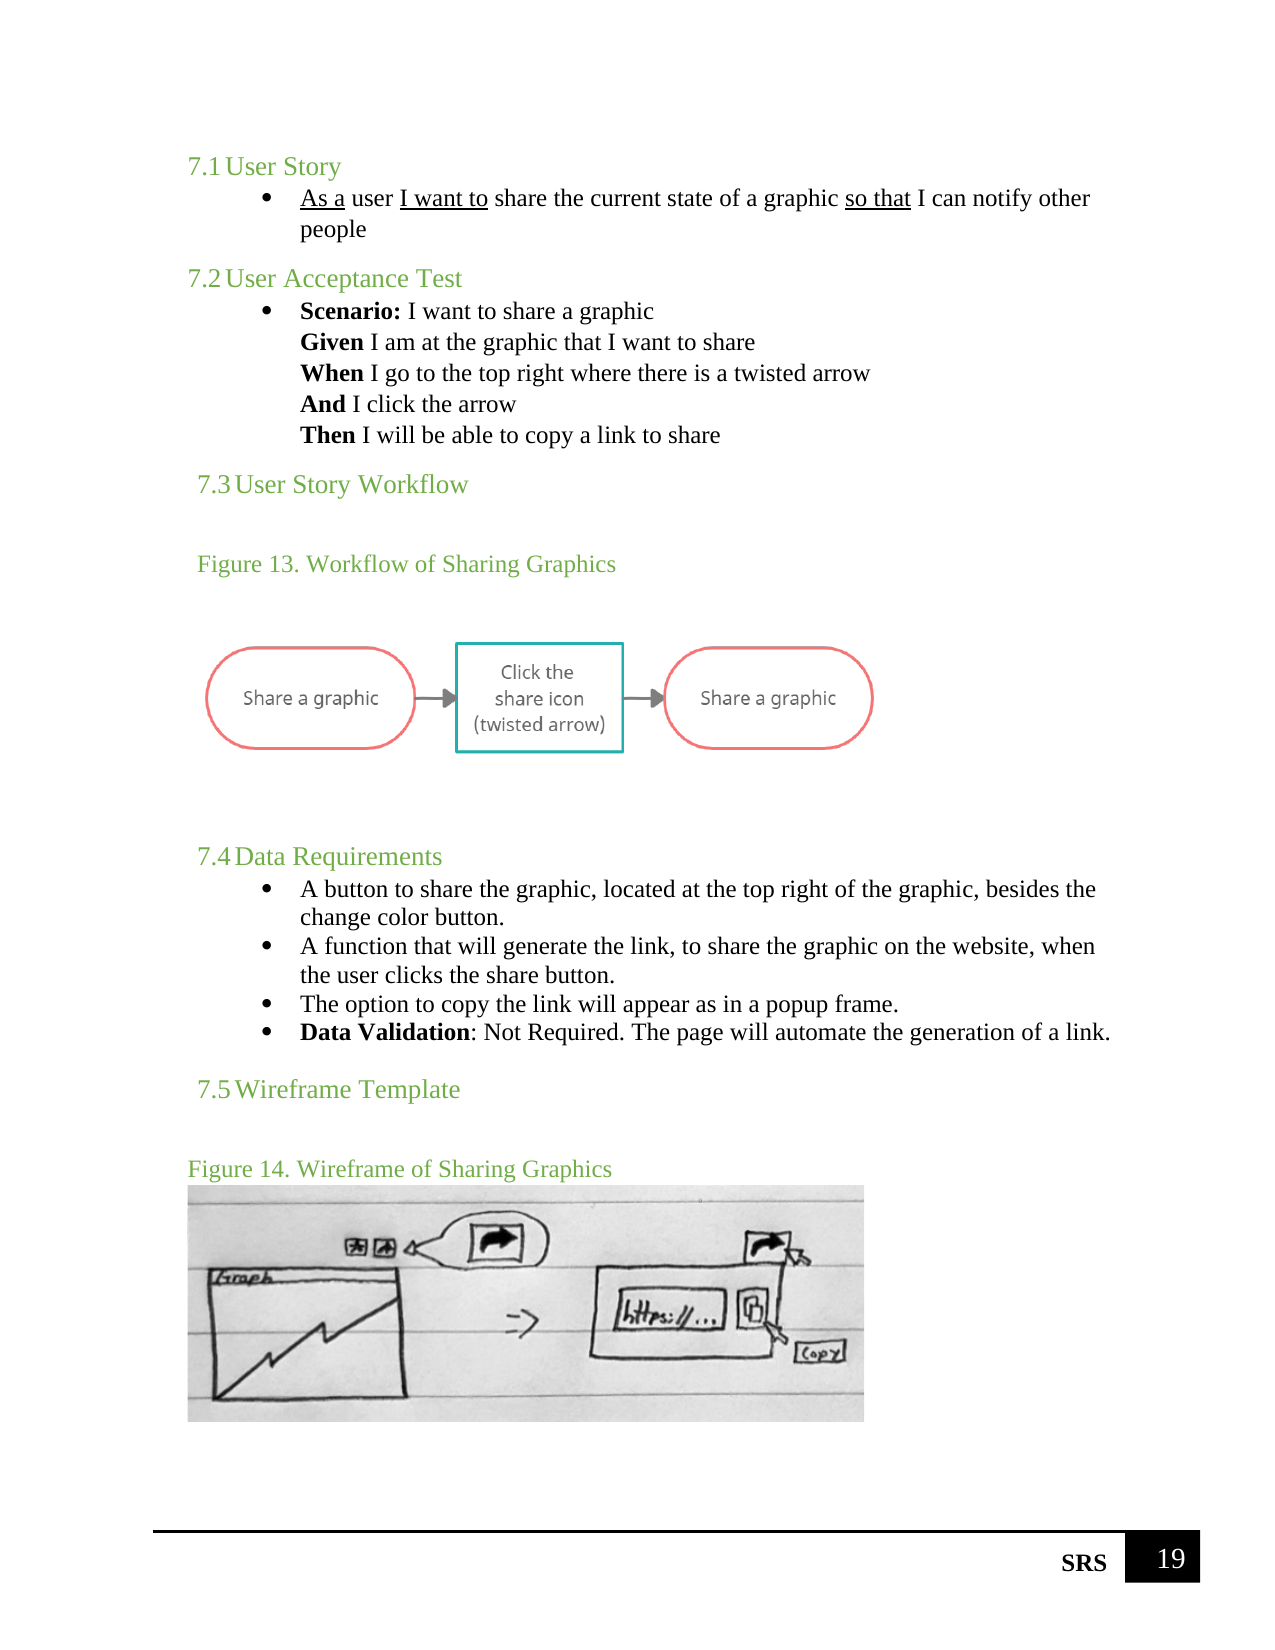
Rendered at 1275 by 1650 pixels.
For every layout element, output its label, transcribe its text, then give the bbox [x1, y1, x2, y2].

subtitle User Story Workflow [197, 468, 1125, 499]
subtitle Wireframe Template [197, 1073, 1125, 1104]
list Then I will be able to copy a link to share [300, 420, 1125, 449]
list A button to share the graphic, located at the top right of the graphic, besides the change color button. [262, 874, 1125, 931]
list Scenario: I want to share a graphic [262, 296, 1125, 324]
subtitle User Story [187, 150, 1125, 181]
subtitle Data Requirements [197, 840, 1125, 871]
list A function that will generate the link, to share the graphic on the website, when the user clicks the share button. [262, 931, 1125, 989]
picture [196, 627, 918, 774]
list When I go to the top right where there is a twisted arrow [300, 358, 1125, 387]
subtitle Figure 13. Workflow of Sharing Graphics [197, 549, 1125, 578]
subtitle User Acceptance Test [187, 262, 1125, 293]
list And I click the arrow [300, 389, 1125, 418]
list Given I am at the graphic that I want to share [300, 327, 1125, 356]
subtitle Figure 14. Wireframe of Sharing Graphics [187, 1154, 1125, 1183]
list Data Validation: Not Required. The page will automate the generation of a link. [262, 1017, 1125, 1046]
list The option to copy the link will appear as in a popup frame. [262, 989, 1125, 1017]
picture [187, 1185, 865, 1422]
list As a user I want to share the current state of a graphic so that I can notify other people [262, 183, 1125, 243]
